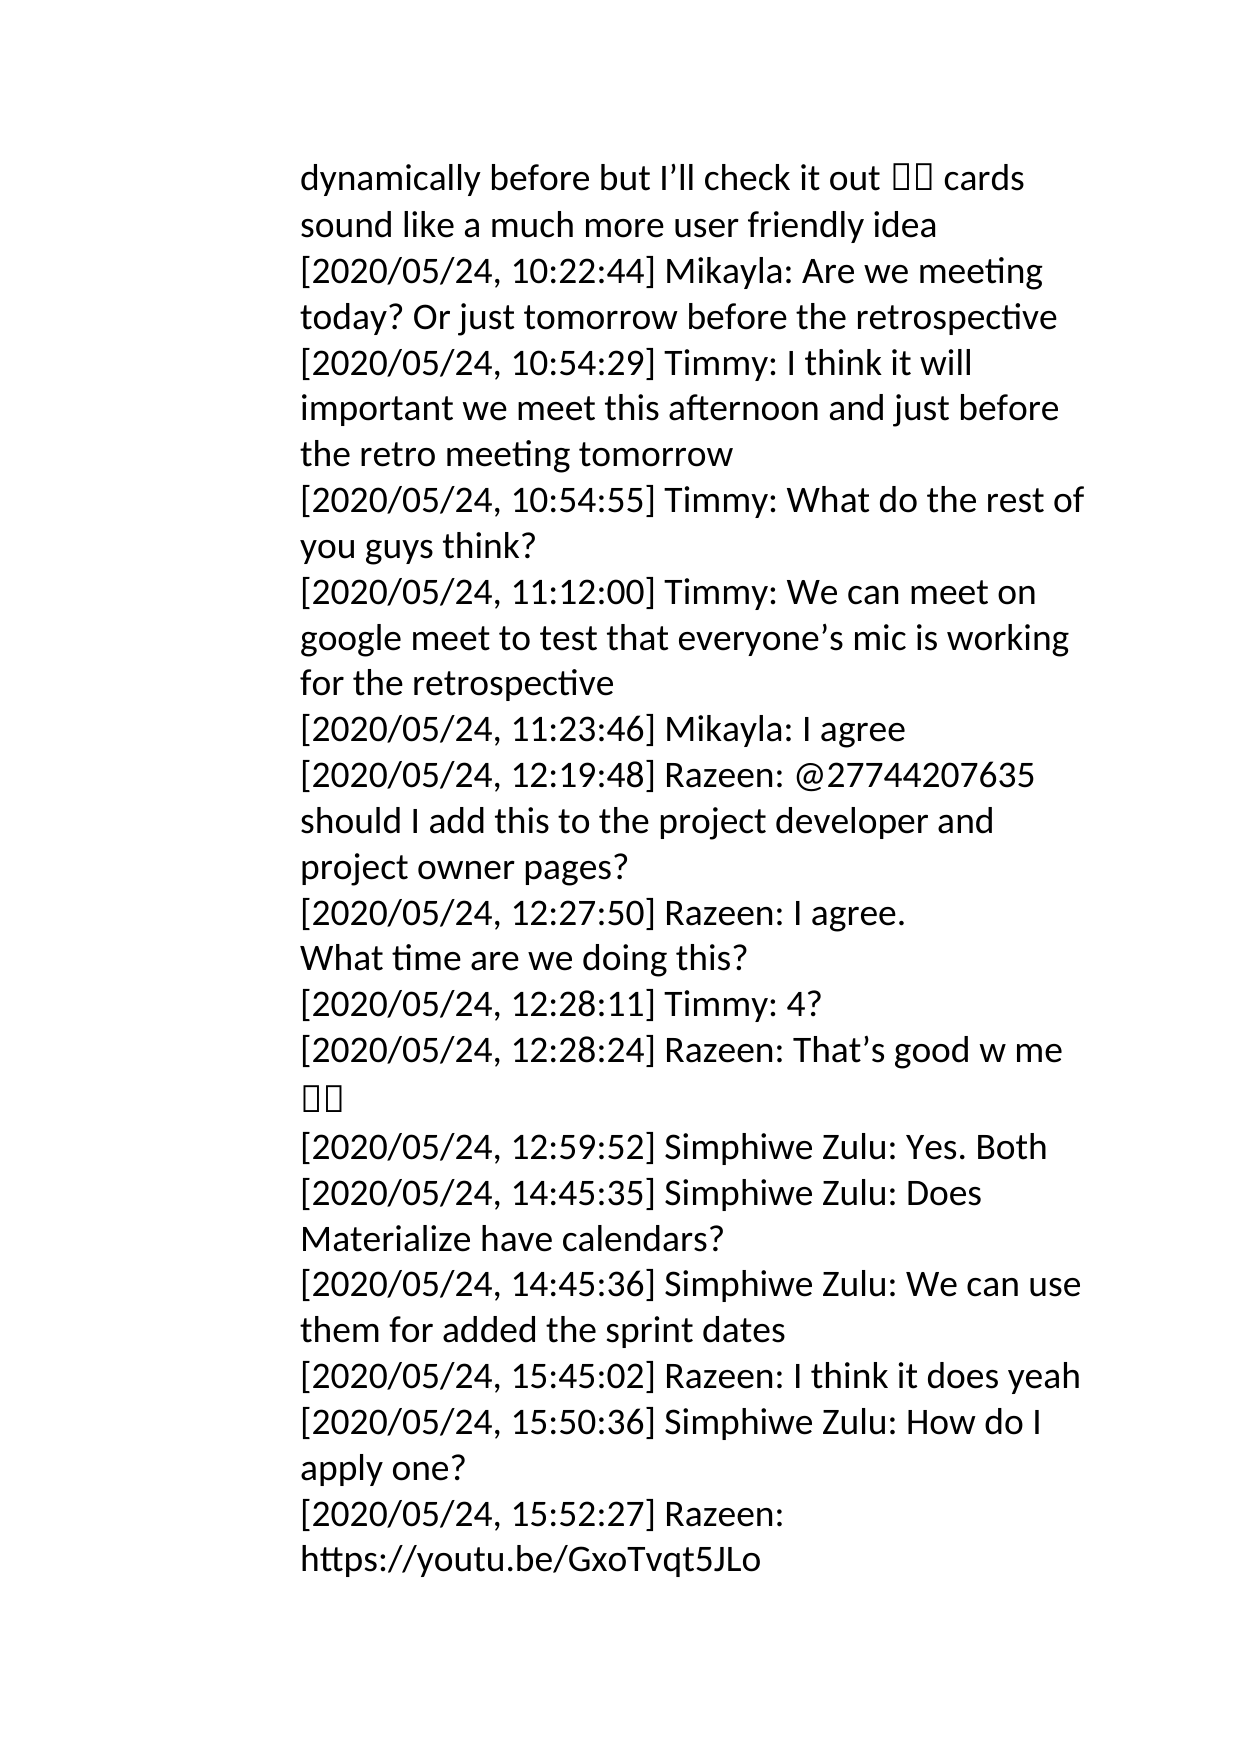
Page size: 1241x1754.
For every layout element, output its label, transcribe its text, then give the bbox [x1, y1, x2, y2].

list [2020/05/24, 12:27:50] Razeen: I agree. [300, 888, 1090, 934]
list [2020/05/24, 14:45:35] Simphiwe Zulu: Does Materialize have calendars? [300, 1169, 1090, 1260]
list [2020/05/24, 10:22:44] Mikayla: Are we meeting today? Or just tomorrow before the retrospective [300, 247, 1090, 338]
list [2020/05/24, 12:19:48] Razeen: @27744207635 should I add this to the project developer and project owner pages? [300, 751, 1090, 888]
list [2020/05/24, 12:28:11] Timmy: 4? [300, 980, 1090, 1026]
list [2020/05/24, 11:12:00] Timmy: We can meet on google meet to test that everyone’s mic is working for the retrospective [300, 568, 1090, 705]
list [2020/05/24, 12:28:24] Razeen: That’s good w me 🙏🏼 [300, 1026, 1090, 1123]
list [2020/05/24, 15:45:02] Razeen: I think it does yeah [300, 1352, 1090, 1398]
list [2020/05/24, 14:45:36] Simphiwe Zulu: We can use them for added the sprint dates [300, 1260, 1090, 1352]
list [2020/05/24, 11:23:46] Mikayla: I agree [300, 705, 1090, 751]
list [2020/05/24, 12:59:52] Simphiwe Zulu: Yes. Both [300, 1123, 1090, 1169]
list [2020/05/24, 15:52:27] Razeen: https://youtu.be/GxoTvqt5JLo [300, 1489, 1090, 1581]
list [2020/05/24, 10:54:29] Timmy: I think it will important we meet this afternoon and just before the retro meeting tomorrow [300, 338, 1090, 476]
list What time are we doing this? [300, 934, 1090, 980]
list [2020/05/24, 15:50:36] Simphiwe Zulu: How do I apply one? [300, 1398, 1090, 1489]
list [2020/05/24, 10:54:55] Timmy: What do the rest of you guys think? [300, 476, 1090, 568]
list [300, 150, 1090, 247]
